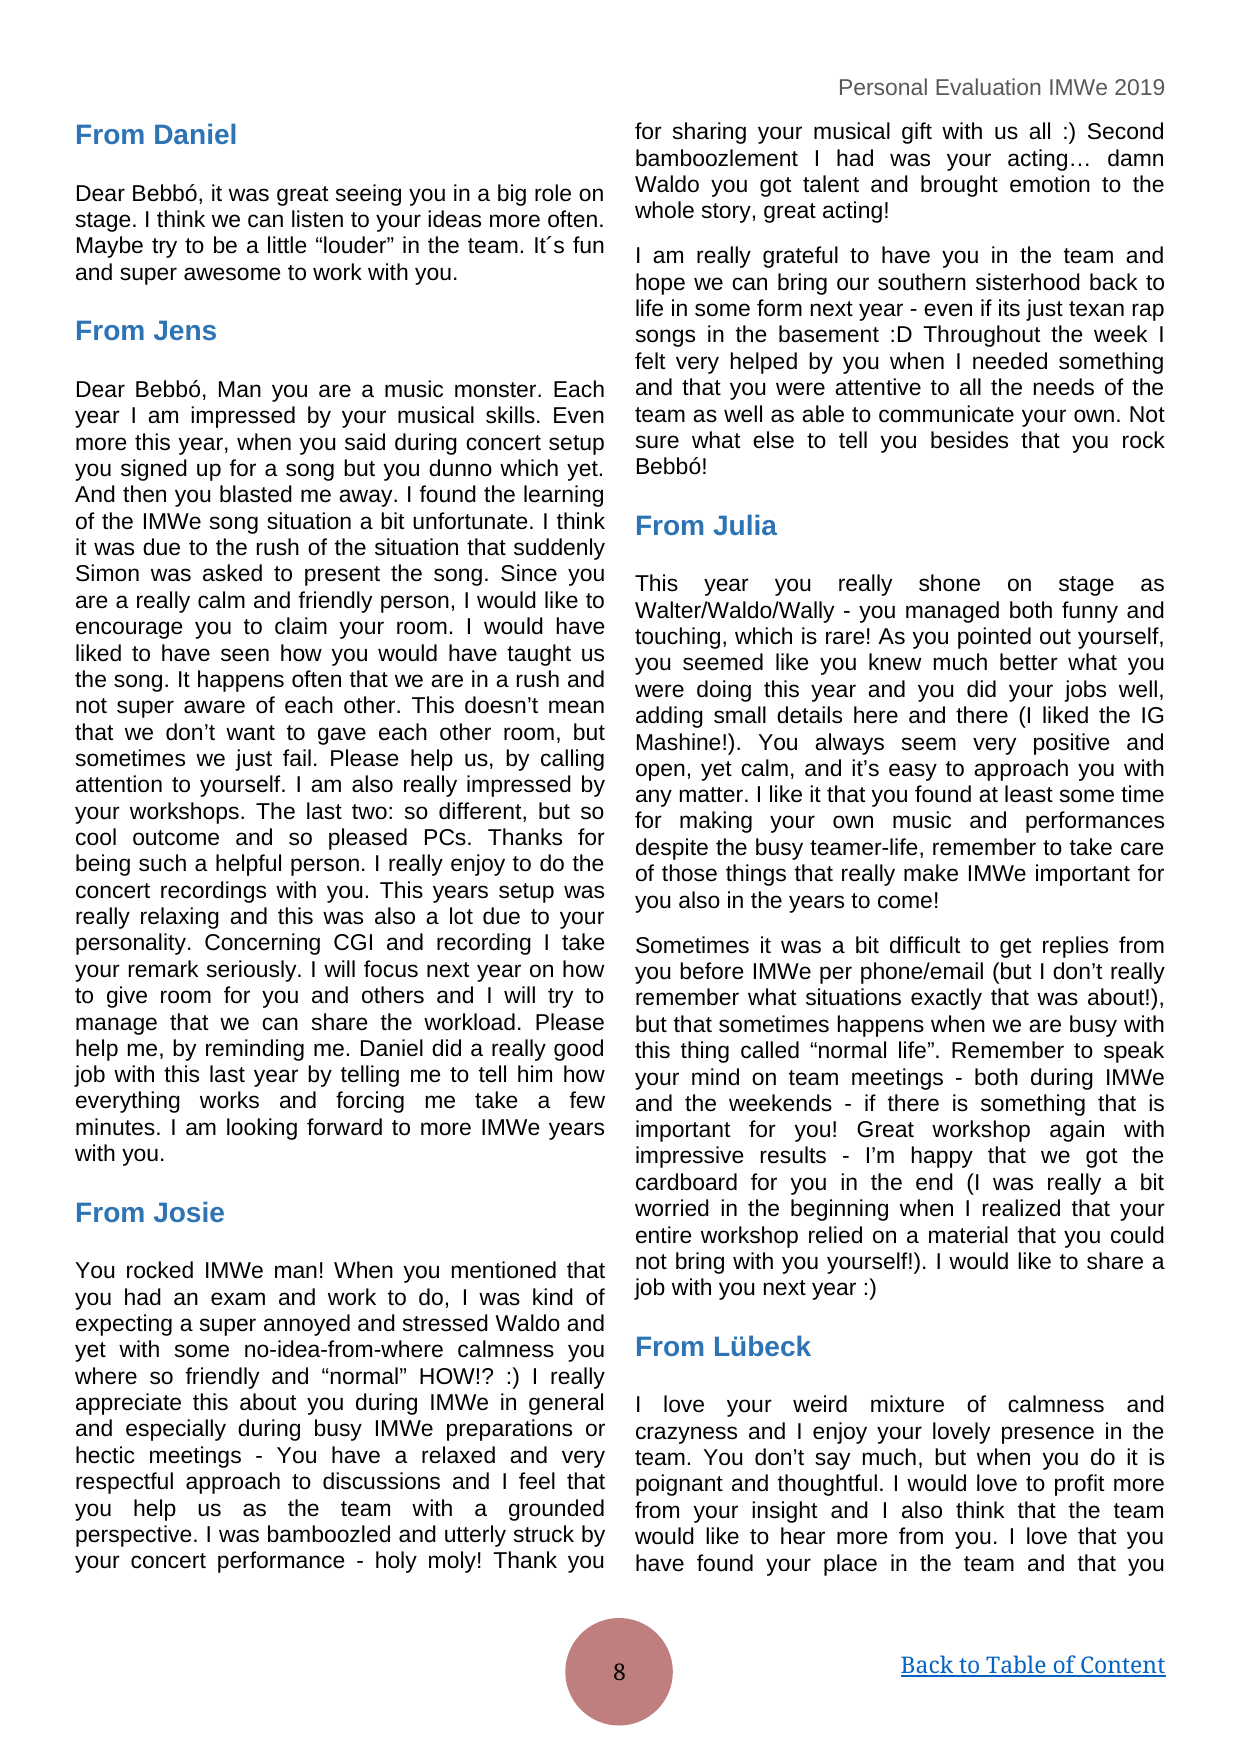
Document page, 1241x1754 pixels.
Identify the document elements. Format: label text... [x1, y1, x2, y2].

subtitle From Daniel [75, 118, 605, 151]
subtitle From Jens [75, 314, 605, 347]
text Dear Bebbó, it was great seeing you in a big role on stage. I think we can listen to your ideas more often. Maybe try to be a little “louder” in the team. It´s fun and super awesome to work with you. [75, 180, 605, 285]
text This year you really shone on stage as Walter/Waldo/Wally - you managed both funny and touching, which is rare! As you pointed out yourself, you seemed like you knew much better what you were doing this year and you did your jobs well, adding small details here and there (I liked the IG Mashine!). You always seem very positive and open, yet calm, and it’s easy to approach you with any matter. I like it that you found at least some time for making your own music and performances despite the busy teamer-life, remember to take care of those things that really make IMWe important for you also in the years to come! [635, 570, 1165, 913]
text Dear Bebbó, Man you are a music monster. Each year I am impressed by your musical skills. Even more this year, when you said during concert setup you signed up for a song but you dunno which yet. And then you blasted me away. I found the learning of the IMWe song situation a bit unfortunate. I think it was due to the rush of the situation that suddenly Simon was asked to present the song. Since you are a really calm and friendly person, I would like to encourage you to claim your room. I would have liked to have seen how you would have taught us the song. It happens often that we are in a rush and not super aware of each other. This doesn’t mean that we don’t want to gave each other room, but sometimes we just fail. Please help us, by calling attention to yourself. I am also really impressed by your workshops. The last two: so different, but so cool outcome and so pleased PCs. Thanks for being such a helpful person. I really enjoy to do the concert recordings with you. This years setup was really relaxing and this was also a lot due to your personality. Concerning CGI and recording I take your remark seriously. I will focus next year on how to give room for you and others and I will try to manage that we can share the workload. Please help me, by reminding me. Daniel did a really good job with this last year by telling me to tell him how everything works and forcing me take a few minutes. I am looking forward to more IMWe years with you. [75, 376, 605, 1167]
text You rocked IMWe man! When you mentioned that you had an exam and work to do, I was kind of expecting a super annoyed and stressed Waldo and yet with some no-idea-from-where calmness you where so friendly and “normal” HOW!? :) I really appreciate this about you during IMWe in general and especially during busy IMWe preparations or hectic meetings - You have a relaxed and very respectful approach to discussions and I feel that you help us as the team with a grounded perspective. I was bamboozled and utterly struck by your concert performance - holy moly! Thank you for sharing your musical gift with us all :) Second bamboozlement I had was your acting… damn Waldo you got talent and brought emotion to the whole story, great acting! [635, 118, 1165, 224]
text Sometimes it was a bit difficult to get replies from you before IMWe per phone/email (but I don’t really remember what situations exactly that was about!), but that sometimes happens when we are busy with this thing called “normal life”. Remember to speak your mind on team meetings - both during IMWe and the weekends - if there is something that is important for you! Great workshop again with impressive results - I’m happy that we got the cardboard for you in the end (I was really a bit worried in the beginning when I realized that your entire workshop relied on a material that you could not bring with you yourself!). I would like to share a job with you next year :) [635, 932, 1165, 1301]
text I am really grateful to have you in the team and hope we can bring our southern sisterhood back to life in some form next year - even if its just texan rap songs in the basement :D Throughout the week I felt very helped by you when I needed something and that you were attentive to all the needs of the team as well as able to communicate your own. Not sure what else to tell you besides that you rock Bebbó! [635, 242, 1165, 479]
text You rocked IMWe man! When you mentioned that you had an exam and work to do, I was kind of expecting a super annoyed and stressed Waldo and yet with some no-idea-from-where calmness you where so friendly and “normal” HOW!? :) I really appreciate this about you during IMWe in general and especially during busy IMWe preparations or hectic meetings - You have a relaxed and very respectful approach to discussions and I feel that you help us as the team with a grounded perspective. I was bamboozled and utterly struck by your concert performance - holy moly! Thank you for sharing your musical gift with us all :) Second bamboozlement I had was your acting… damn Waldo you got talent and brought emotion to the whole story, great acting! [75, 1257, 605, 1573]
subtitle From Julia [635, 509, 1165, 541]
subtitle From Lübeck [635, 1330, 1165, 1362]
subtitle From Josie [75, 1196, 605, 1228]
